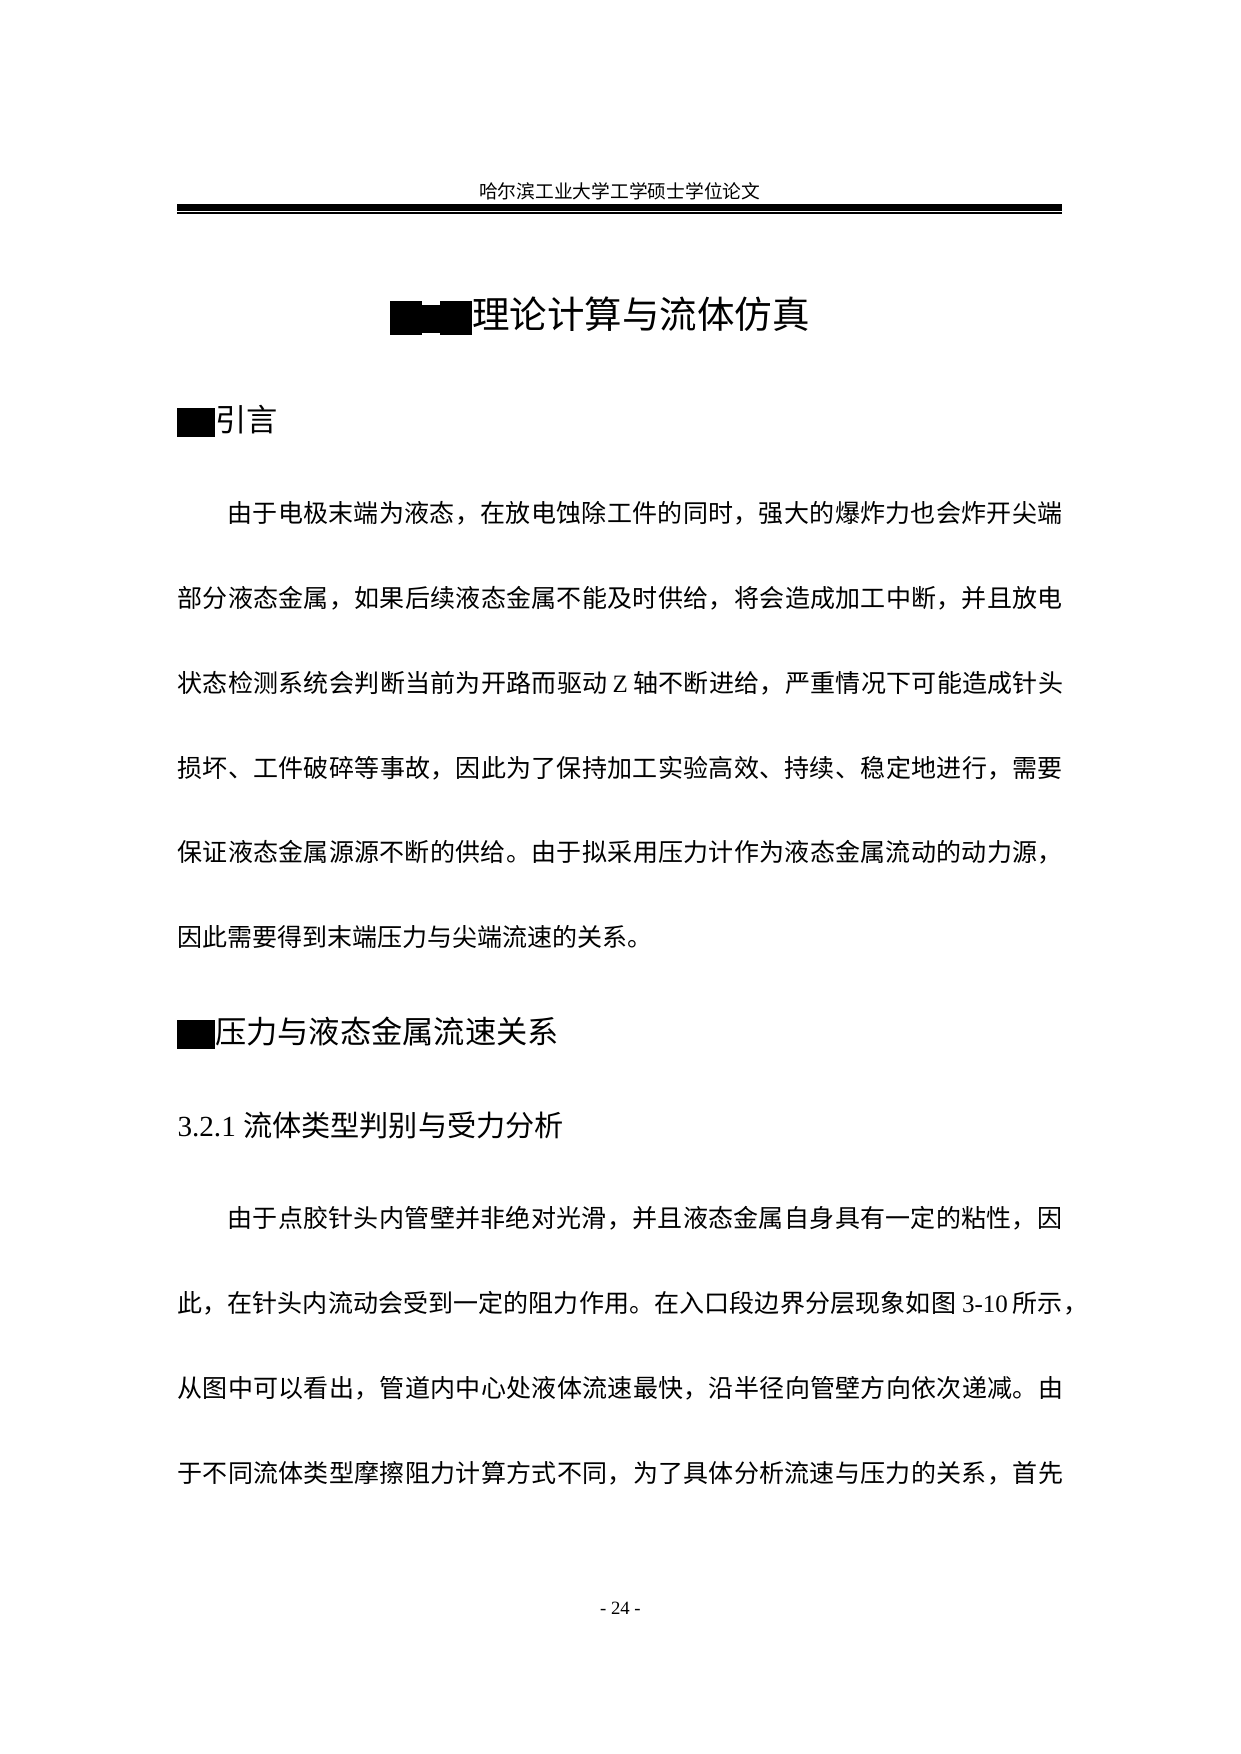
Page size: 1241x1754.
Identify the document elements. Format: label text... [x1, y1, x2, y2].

text 由于电极末端为液态，在放电蚀除工件的同时，强大的爆炸力也会炸开尖端部分液态金属，如果后续液态金属不能及时供给，将会造成加工中断，并且放电状态检测系统会判断当前为开路而驱动Z轴不断进给，严重情况下可能造成针头损坏、工件破碎等事故，因此为了保持加工实验高效、持续、稳定地进行，需要保证液态金属源源不断的供给。由于拟采用压力计作为液态金属流动的动力源，因此需要得到末端压力与尖端流速的关系。 [177, 477, 1063, 970]
subtitle 流体类型判别与受力分析 [177, 1090, 1063, 1158]
subtitle 理论计算与流体仿真 [177, 278, 1063, 346]
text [177, 1183, 1063, 1506]
subtitle 压力与液态金属流速关系 [177, 996, 1063, 1064]
subtitle 引言 [177, 384, 1063, 452]
